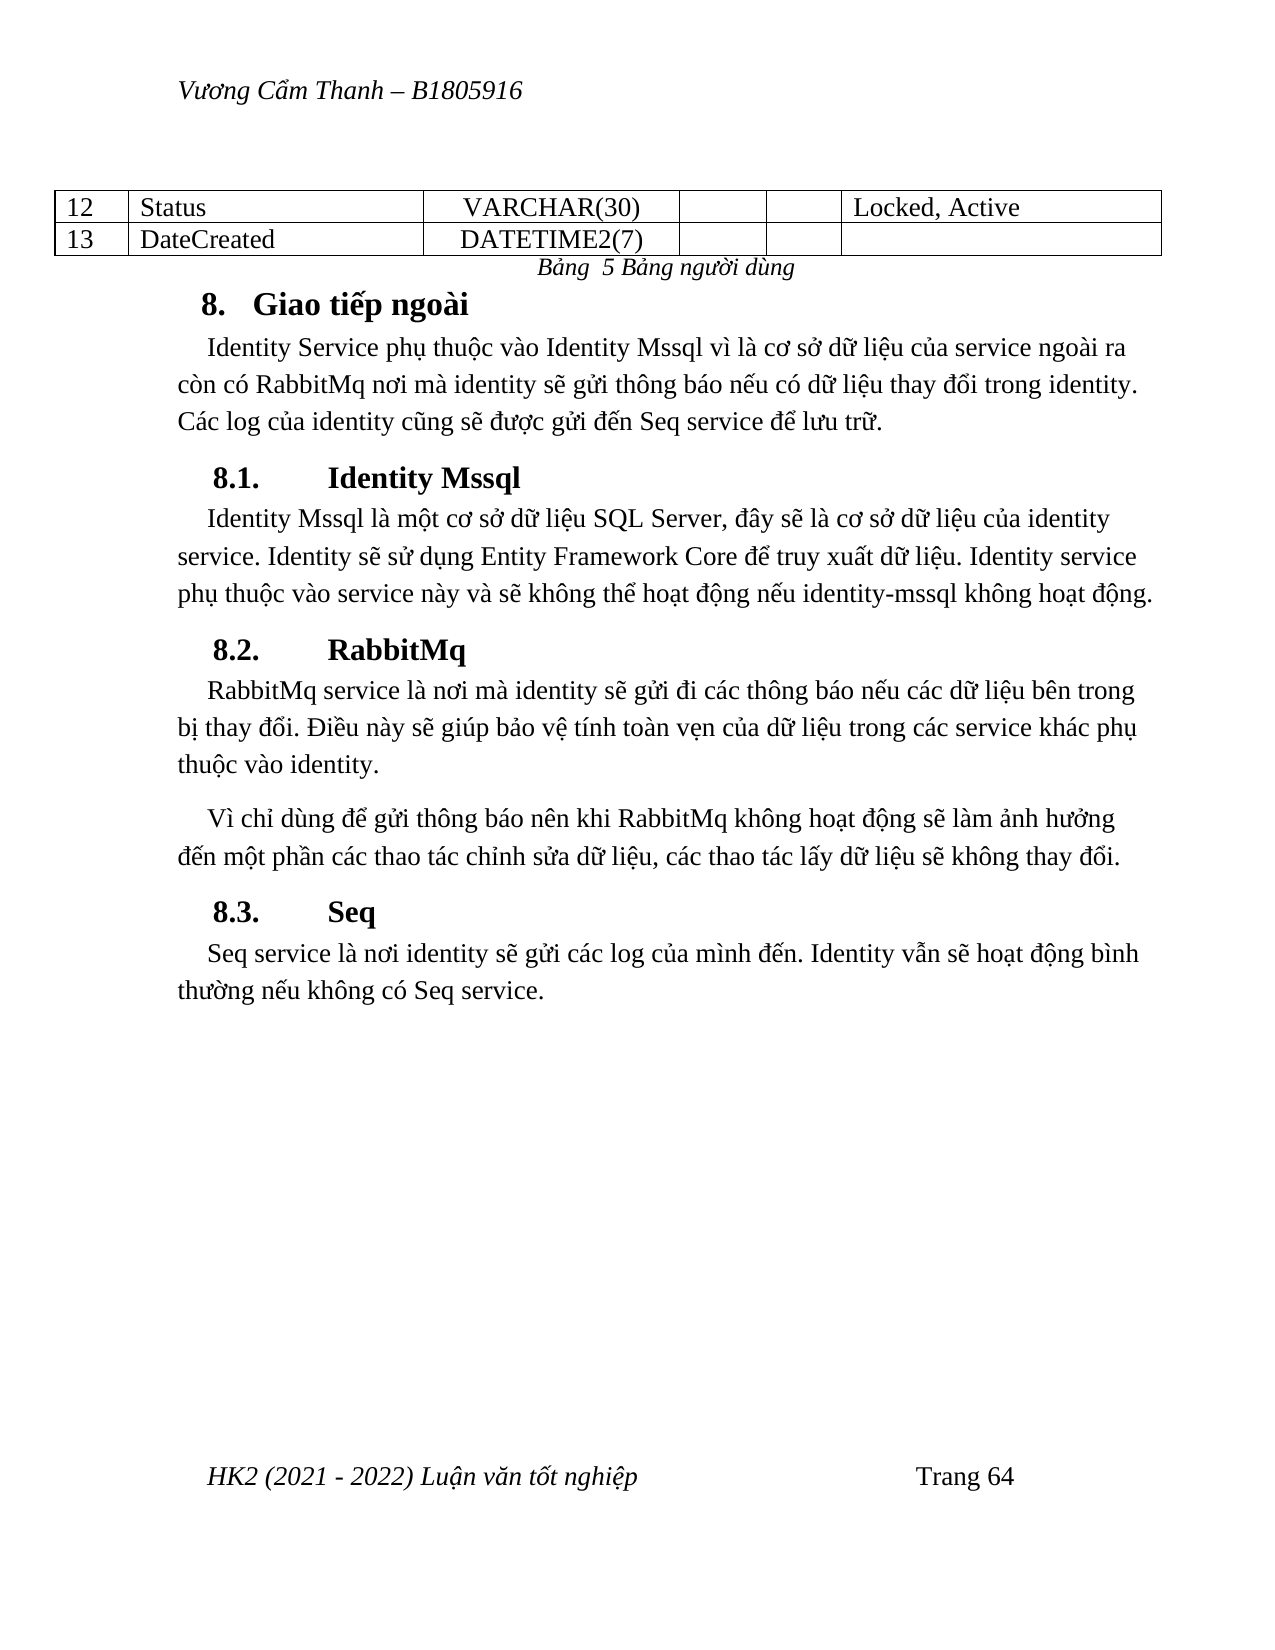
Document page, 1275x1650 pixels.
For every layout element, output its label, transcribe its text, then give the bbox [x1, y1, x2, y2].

text Vì chỉ dùng để gửi thông báo nên khi RabbitMq không hoạt động sẽ làm ảnh hưởng đến một phần các thao tác chỉnh sửa dữ liệu, các thao tác lấy dữ liệu sẽ không thay đổi. [177, 802, 1157, 871]
table_cell VARCHAR(30) [424, 191, 679, 222]
table_cell DATETIME2(7) [424, 223, 679, 254]
text Identity Service phụ thuộc vào Identity Mssql vì là cơ sở dữ liệu của service ngoài ra còn có RabbitMq nơi mà identity sẽ gửi thông báo nếu có dữ liệu thay đổi trong identity. Các log của identity cũng sẽ được gửi đến Seq service để lưu trữ. [177, 331, 1157, 436]
subtitle Identity Mssql [207, 459, 1157, 495]
text RabbitMq service là nơi mà identity sẽ gửi đi các thông báo nếu các dữ liệu bên trong bị thay đổi. Điều này sẽ giúp bảo vệ tính toàn vẹn của dữ liệu trong các service khác phụ thuộc vào identity. [177, 674, 1157, 780]
table_cell [767, 223, 841, 254]
table_cell [680, 223, 766, 254]
table_cell [680, 191, 766, 222]
table_cell [767, 191, 841, 222]
table_cell DateCreated [129, 223, 423, 254]
table_cell 12 [56, 191, 128, 222]
subtitle Giao tiếp ngoài [201, 285, 1157, 323]
table_cell Status [129, 191, 423, 222]
text Seq service là nơi identity sẽ gửi các log của mình đến. Identity vẫn sẽ hoạt động bình thường nếu không có Seq service. [177, 937, 1157, 1005]
table_cell Locked, Active [842, 191, 1161, 222]
table_cell 13 [56, 223, 128, 254]
subtitle Seq [207, 894, 1157, 930]
subtitle RabbitMq [207, 631, 1157, 667]
text Identity Mssql là một cơ sở dữ liệu SQL Server, đây sẽ là cơ sở dữ liệu của identity service. Identity sẽ sử dụng Entity Framework Core để truy xuất dữ liệu. Identity service phụ thuộc vào service này và sẽ không thể hoạt động nếu identity-mssql không hoạt động. [177, 502, 1157, 608]
table_cell [842, 223, 1161, 254]
